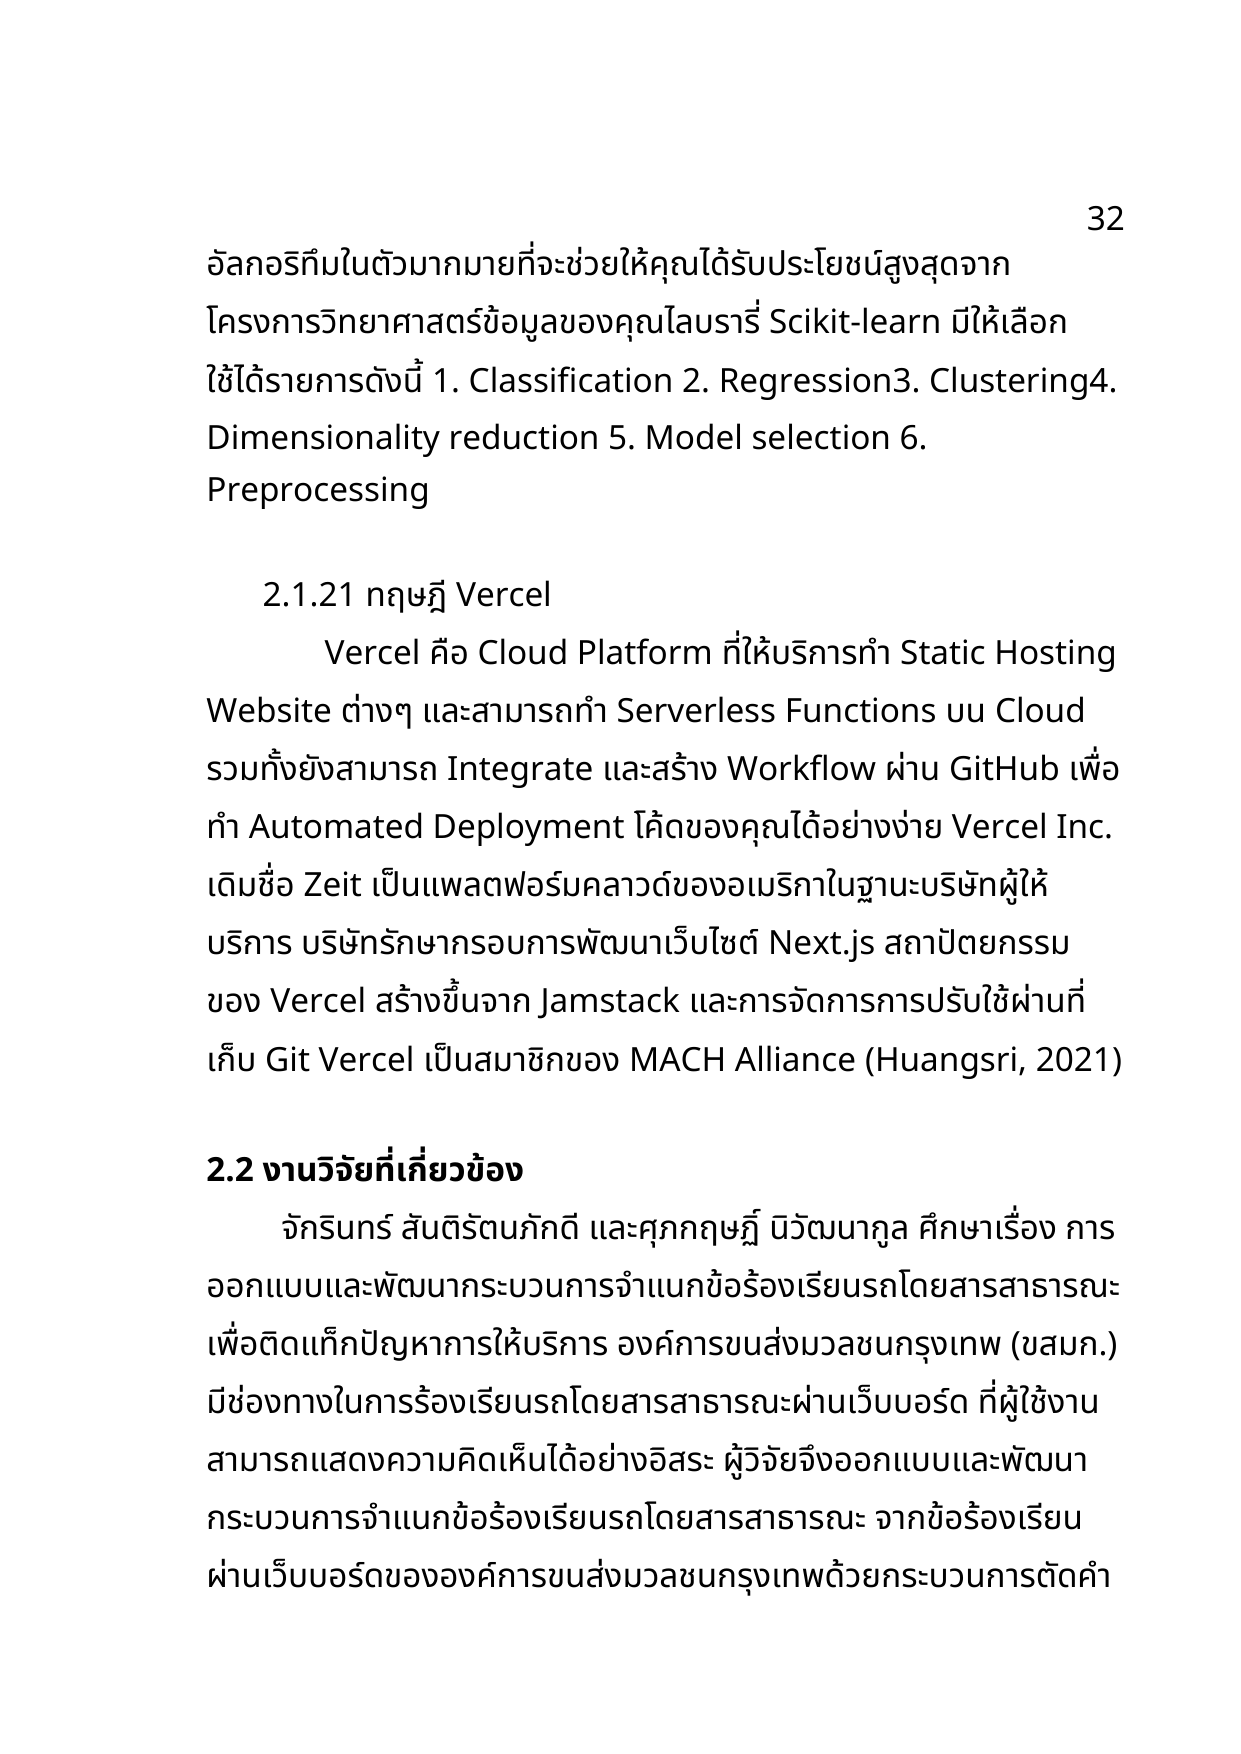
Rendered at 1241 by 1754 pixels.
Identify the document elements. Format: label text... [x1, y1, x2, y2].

subtitle 2.2 งานวิจัยที่เกี่ยวข้อง [206, 1146, 1125, 1196]
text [206, 240, 1125, 511]
text 2.1.21 ทฤษฎี Vercel [206, 570, 1125, 621]
text Vercel คือ Cloud Platform ที่ให้บริการทำ Static Hosting Website ต่างๆ และสามารถทำ Serverless Functions บน Cloud รวมทั้งยังสามารถ Integrate และสร้าง Workflow ผ่าน GitHub เพื่อทำ Automated Deployment โค้ดของคุณได้อย่างง่าย Vercel Inc. เดิมชื่อ Zeit เป็นแพลตฟอร์มคลาวด์ของอเมริกาในฐานะบริษัทผู้ให้บริการ บริษัทรักษากรอบการพัฒนาเว็บไซต์ Next.js สถาปัตยกรรมของ Vercel สร้างขึ้นจาก Jamstack และการจัดการการปรับใช้ผ่านที่เก็บ Git Vercel เป็นสมาชิกของ MACH Alliance [206, 628, 1125, 1086]
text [206, 1204, 1125, 1602]
